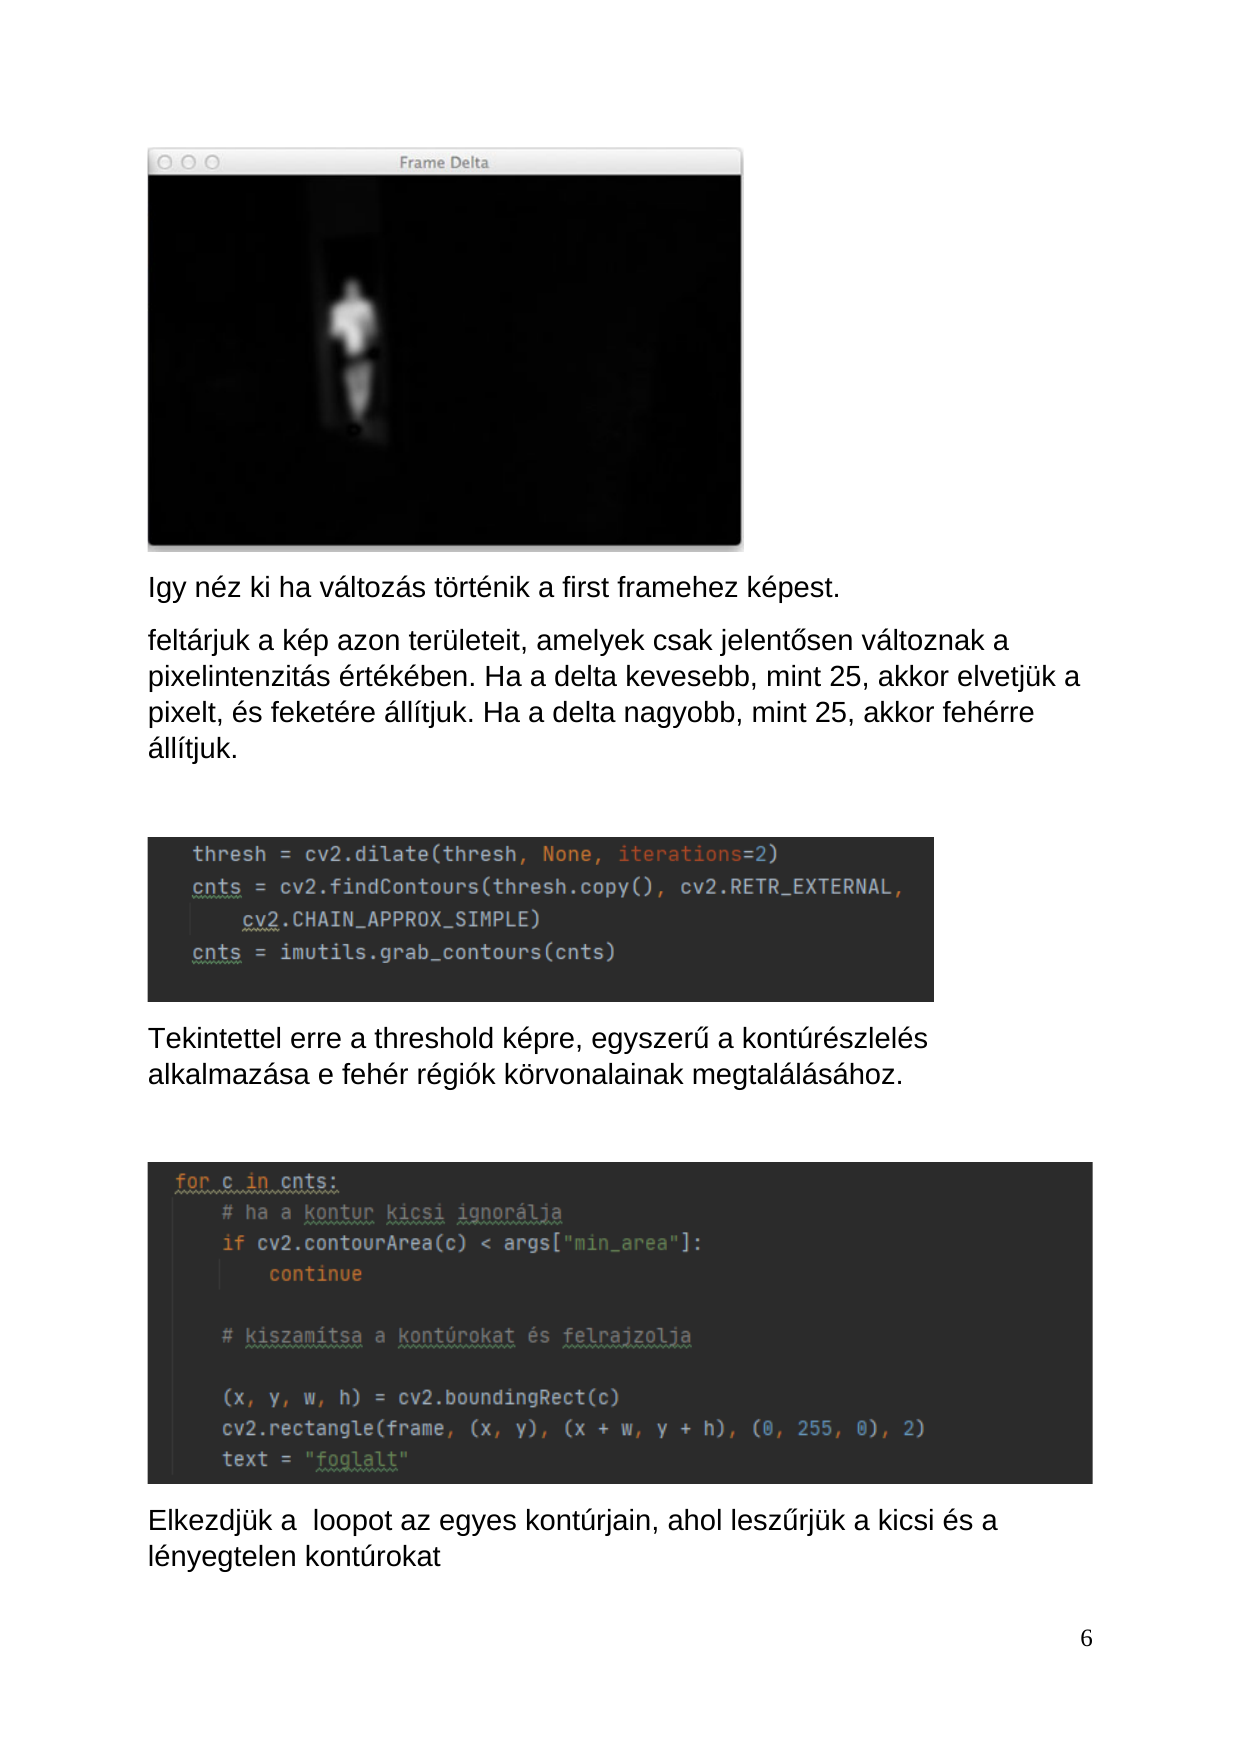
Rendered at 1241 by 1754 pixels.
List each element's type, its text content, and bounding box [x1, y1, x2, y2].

picture [147, 1162, 1093, 1484]
picture [147, 837, 934, 1002]
text Elkezdjük a loopot az egyes kontúrjain, ahol leszűrjük a kicsi és a lényegtelen kontúrokat [148, 1503, 1093, 1573]
text Tekintettel erre a threshold képre, egyszerű a kontúrészlelés alkalmazása e fehér régiók körvonalainak megtalálásához. [148, 1021, 1093, 1091]
text Igy néz ki ha változás történik a first framehez képest. [148, 570, 1093, 604]
text feltárjuk a kép azon területeit, amelyek csak jelentősen változnak a pixelintenzitás értékében. Ha a delta kevesebb, mint 25, akkor elvetjük a pixelt, és feketére állítjuk. Ha a delta nagyobb, mint 25, akkor fehérre állítjuk. [148, 623, 1093, 765]
picture [147, 147, 744, 552]
